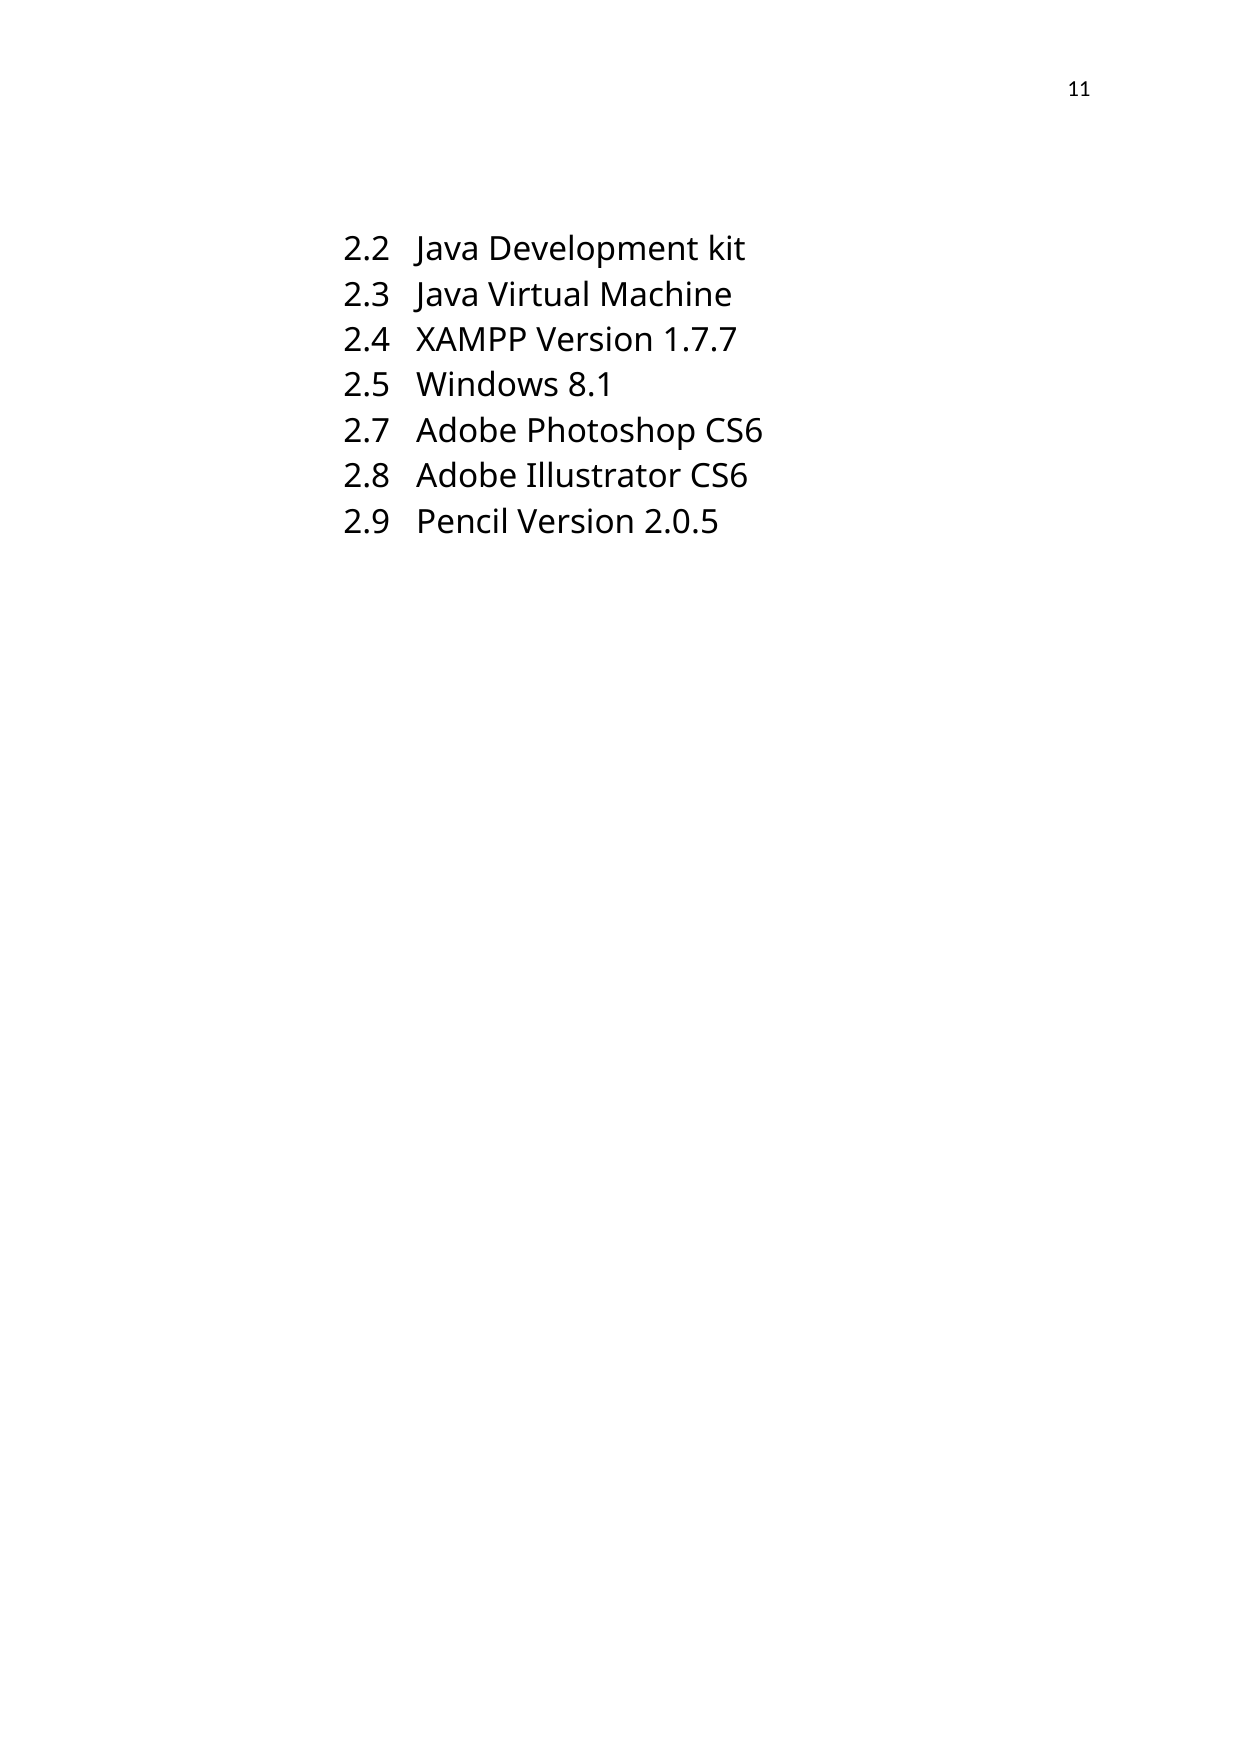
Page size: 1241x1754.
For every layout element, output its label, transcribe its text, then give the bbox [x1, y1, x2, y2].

text 2.7 Adobe Photoshop CS6 [225, 407, 1090, 452]
text 2.3 Java Virtual Machine [225, 270, 1090, 316]
text 2.5 Windows 8.1 [225, 361, 1090, 407]
text 2.4 XAMPP Version 1.7.7 [225, 316, 1090, 361]
text 2.9 Pencil Version 2.0.5 [225, 497, 1090, 543]
text 2.8 Adobe Illustrator CS6 [225, 452, 1090, 497]
text 2.2 Java Development kit [225, 225, 1090, 270]
